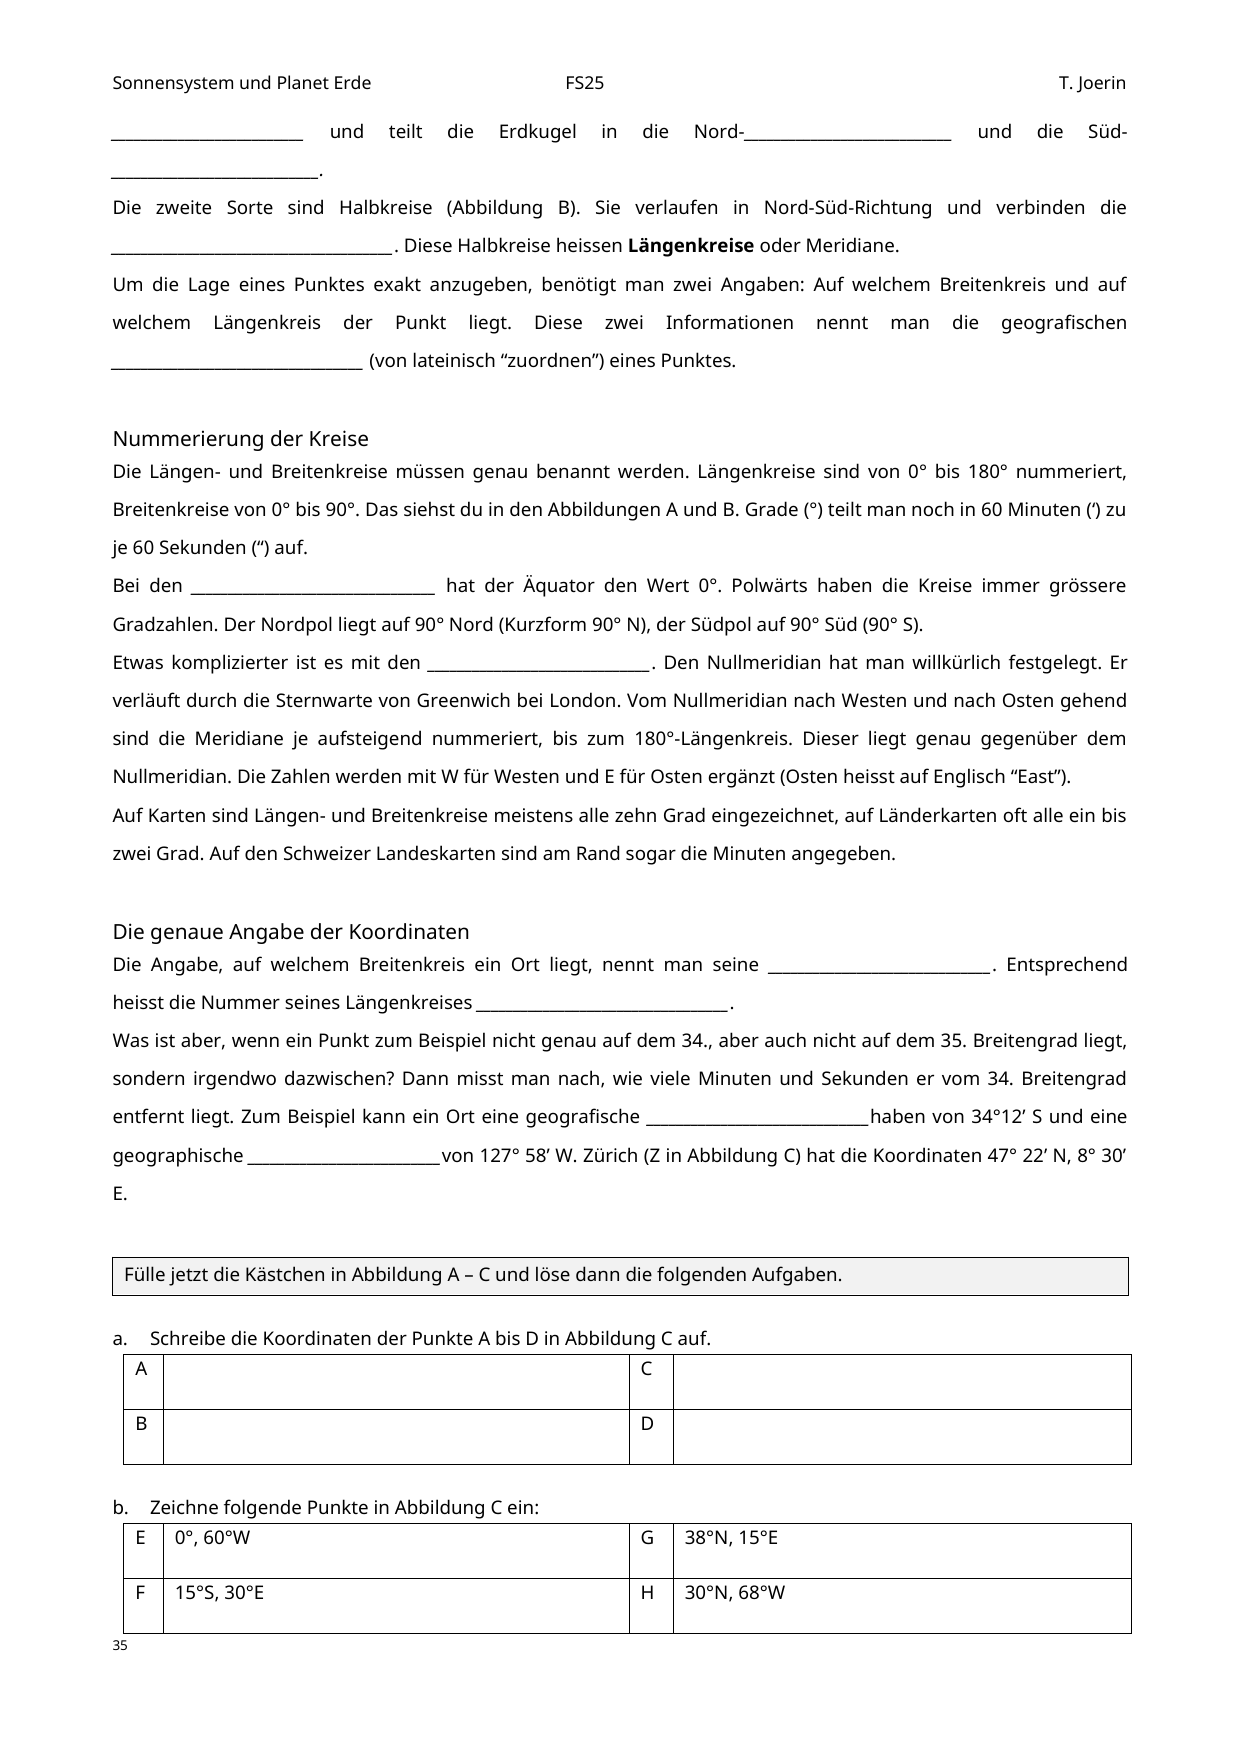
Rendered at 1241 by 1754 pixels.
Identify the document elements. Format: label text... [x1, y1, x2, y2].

text Um die Lage eines Punktes exakt anzugeben, benötigt man zwei Angaben: Auf welchem Breitenkreis und auf welchem Längenkreis der Punkt liegt. Diese zwei Informationen nennt man die geografischen __________________________________ (von lateinisch “zuordnen”) eines Punktes. [112, 271, 1128, 373]
table_header [164, 1355, 629, 1409]
text Die Längen- und Breitenkreise müssen genau benannt werden. Längenkreise sind von 0° bis 180° nummeriert, Breitenkreise von 0° bis 90°. Das siehst du in den Abbildungen A und B. Grade (°) teilt man noch in 60 Minuten (‘) zu je 60 Sekunden (“) auf. [112, 458, 1128, 560]
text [112, 118, 1128, 182]
table_header Fülle jetzt die Kästchen in Abbildung A – C und löse dann die folgenden Aufgaben. [113, 1258, 1128, 1294]
text Was ist aber, wenn ein Punkt zum Beispiel nicht genau auf dem 34., aber auch nicht auf dem 35. Breitengrad liegt, sondern irgendwo dazwischen? Dann misst man nach, wie viele Minuten und Sekunden er vom 34. Breitengrad entfernt liegt. Zum Beispiel kann ein Ort eine geografische ______________________________haben von 34°12’ S und eine geographische __________________________von 127° 58’ W. Zürich (Z in Abbildung C) hat die Koordinaten 47° 22’ N, 8° 30’ E. [112, 1027, 1128, 1206]
subtitle Die genaue Angabe der Koordinaten [112, 917, 1128, 945]
table_cell B [124, 1410, 163, 1464]
table_cell F [124, 1579, 163, 1633]
list Zeichne folgende Punkte in Abbildung C ein: [112, 1494, 1128, 1519]
table_header A [124, 1355, 163, 1409]
table_cell 30°N, 68°W [674, 1579, 1131, 1633]
subtitle Nummerierung der Kreise [112, 424, 1128, 452]
table_header E [124, 1524, 163, 1578]
table_header 0°, 60°W [164, 1524, 629, 1578]
text Etwas komplizierter ist es mit den ______________________________. Den Nullmeridian hat man willkürlich festgelegt. Er verläuft durch die Sternwarte von Greenwich bei London. Vom Nullmeridian nach Westen und nach Osten gehend sind die Meridiane je aufsteigend nummeriert, bis zum 180°-Längenkreis. Dieser liegt genau gegenüber dem Nullmeridian. Die Zahlen werden mit W für Westen und E für Osten ergänzt (Osten heisst auf Englisch “East”). [112, 649, 1128, 789]
list Schreibe die Koordinaten der Punkte A bis D in Abbildung C auf. [112, 1325, 1128, 1350]
table_cell [674, 1410, 1131, 1464]
table_header 38°N, 15°E [674, 1524, 1131, 1578]
text Die zweite Sorte sind Halbkreise (Abbildung B). Sie verlaufen in Nord-Süd-Richtung und verbinden die ______________________________________. Diese Halbkreise heissen Längenkreise oder Meridiane. [112, 194, 1128, 258]
table_header C [630, 1355, 673, 1409]
text Bei den _________________________________ hat der Äquator den Wert 0°. Polwärts haben die Kreise immer grössere Gradzahlen. Der Nordpol liegt auf 90° Nord (Kurzform 90° N), der Südpol auf 90° Süd (90° S). [112, 573, 1128, 636]
table_cell [164, 1410, 629, 1464]
table_header G [630, 1524, 673, 1578]
table_cell H [630, 1579, 673, 1633]
table_cell D [630, 1410, 673, 1464]
table_header [674, 1355, 1131, 1409]
text Die Angabe, auf welchem Breitenkreis ein Ort liegt, nennt man seine ______________________________. Entsprechend heisst die Nummer seines Längenkreises __________________________________. [112, 951, 1128, 1014]
table_cell 15°S, 30°E [164, 1579, 629, 1633]
text Auf Karten sind Längen- und Breitenkreise meistens alle zehn Grad eingezeichnet, auf Länderkarten oft alle ein bis zwei Grad. Auf den Schweizer Landeskarten sind am Rand sogar die Minuten angegeben. [112, 802, 1128, 866]
